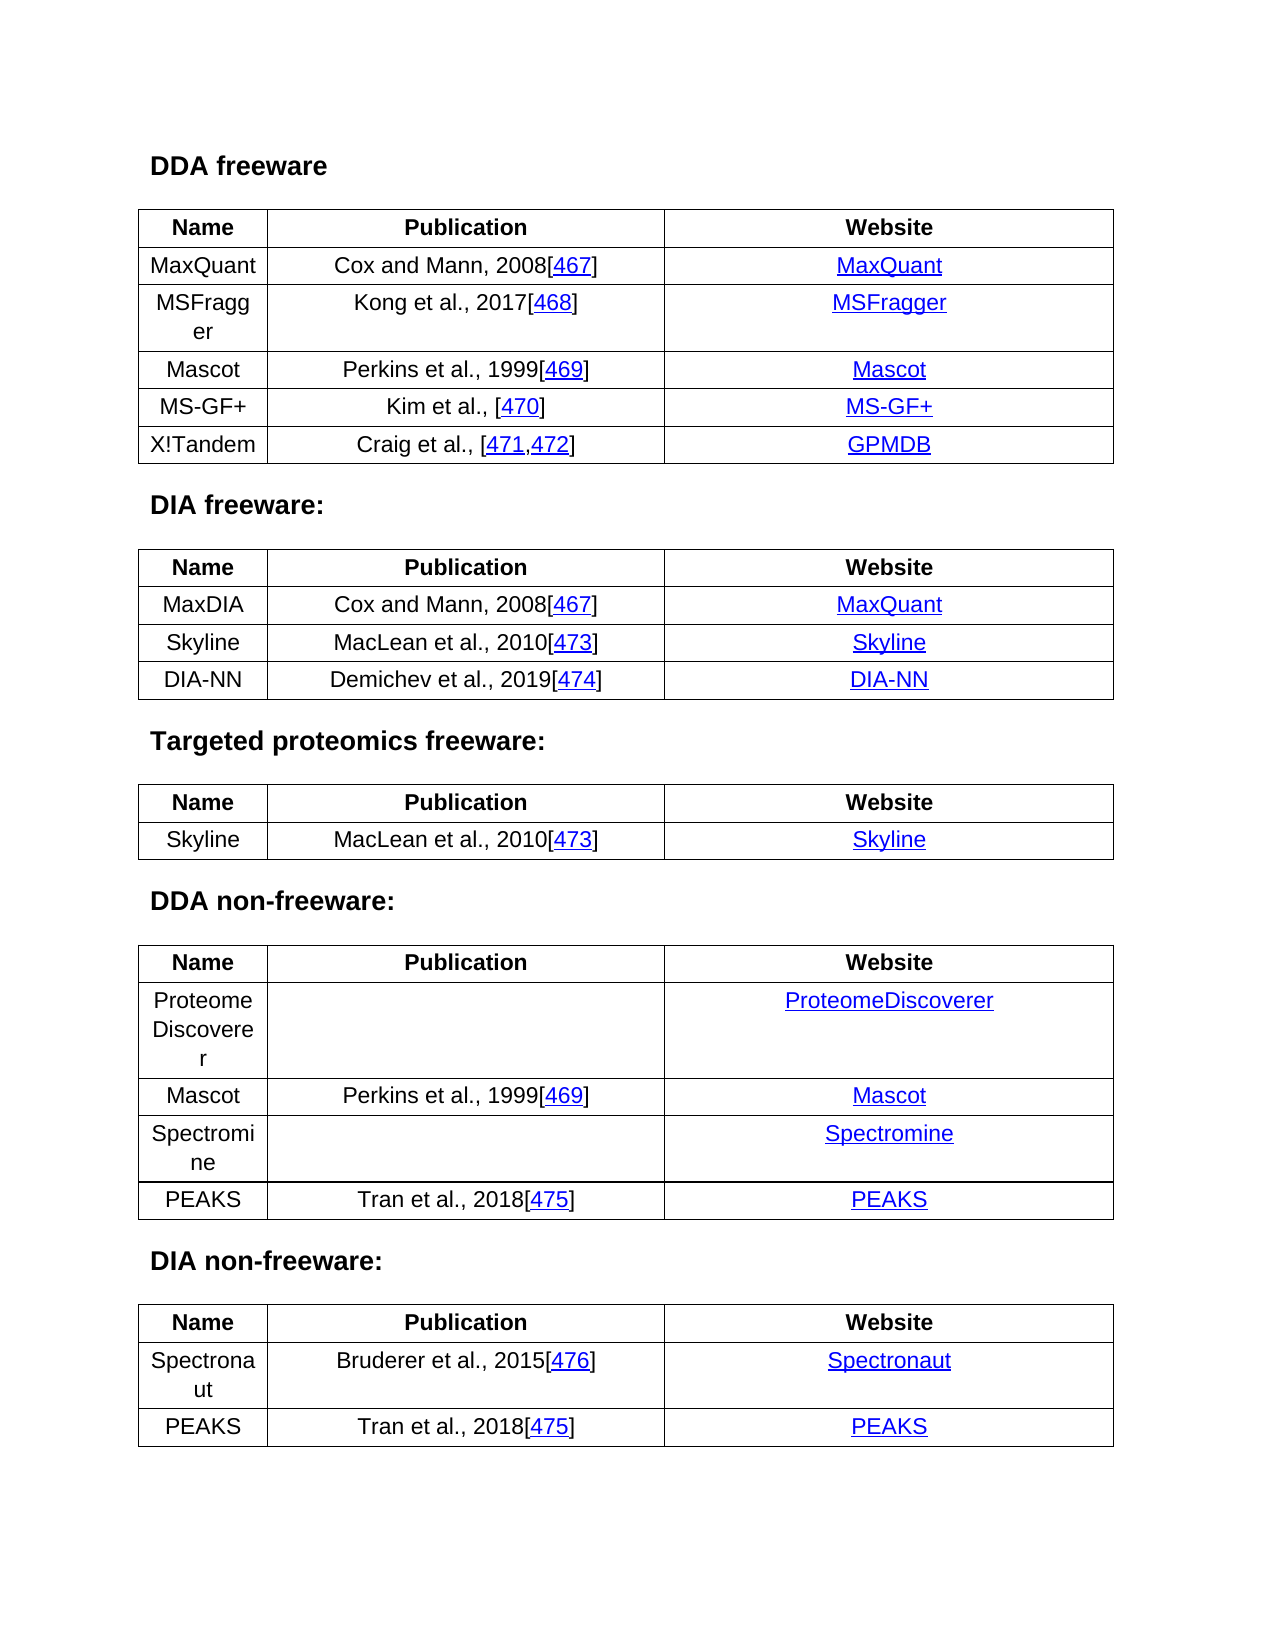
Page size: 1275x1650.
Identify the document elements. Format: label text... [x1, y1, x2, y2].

table_cell MacLean et al., 2010[473] [268, 625, 664, 661]
table_header Name [139, 550, 267, 586]
table_cell PEAKS [139, 1183, 267, 1219]
table_cell ProteomeDiscoverer [139, 983, 267, 1077]
table_header Website [665, 550, 1113, 586]
table_cell Kim et al., [470] [268, 389, 664, 426]
table_cell Spectromine [139, 1116, 267, 1181]
table_cell MacLean et al., 2010[473] [268, 823, 664, 859]
table_cell Tran et al., 2018[475] [268, 1409, 664, 1446]
table_header Publication [268, 210, 664, 247]
table_cell DIA-NN [665, 662, 1113, 699]
table_cell [268, 983, 664, 1077]
table_cell Mascot [139, 1079, 267, 1115]
table_header Name [139, 210, 267, 247]
table_cell Spectronaut [139, 1343, 267, 1408]
table_cell Spectromine [665, 1116, 1113, 1181]
table_cell Tran et al., 2018[475] [268, 1183, 664, 1219]
table_cell Demichev et al., 2019[474] [268, 662, 664, 699]
table_cell Perkins et al., 1999[469] [268, 1079, 664, 1115]
table_header Website [665, 946, 1113, 982]
table_header Publication [268, 946, 664, 982]
table_cell Mascot [665, 1079, 1113, 1115]
table_cell Bruderer et al., 2015[476] [268, 1343, 664, 1408]
table_header Name [139, 1305, 267, 1342]
table_header Website [665, 1305, 1113, 1342]
subtitle Targeted proteomics freeware: [150, 725, 1125, 756]
table_cell [268, 1116, 664, 1181]
subtitle DIA non-freeware: [150, 1245, 1125, 1276]
table_cell Mascot [665, 352, 1113, 388]
table_cell Mascot [139, 352, 267, 388]
table_cell ProteomeDiscoverer [665, 983, 1113, 1077]
table_cell MS-GF+ [139, 389, 267, 426]
table_cell MS-GF+ [665, 389, 1113, 426]
table_header Website [665, 785, 1113, 822]
table_cell Cox and Mann, 2008[467] [268, 587, 664, 624]
table_cell MaxQuant [139, 248, 267, 284]
table_header Publication [268, 785, 664, 822]
table_cell Cox and Mann, 2008[467] [268, 248, 664, 284]
table_cell Skyline [139, 823, 267, 859]
table_cell PEAKS [665, 1183, 1113, 1219]
table_cell GPMDB [665, 427, 1113, 463]
table_cell Skyline [665, 625, 1113, 661]
table_cell PEAKS [139, 1409, 267, 1446]
subtitle DDA freeware [150, 150, 1125, 181]
table_header Publication [268, 550, 664, 586]
table_cell MaxQuant [665, 587, 1113, 624]
table_header Publication [268, 1305, 664, 1342]
table_cell MSFragger [139, 285, 267, 351]
table_cell MSFragger [665, 285, 1113, 351]
table_cell Craig et al., [471,472] [268, 427, 664, 463]
table_cell Spectronaut [665, 1343, 1113, 1408]
table_cell Skyline [665, 823, 1113, 859]
table_cell Skyline [139, 625, 267, 661]
table_cell X!Tandem [139, 427, 267, 463]
subtitle DIA freeware: [150, 489, 1125, 521]
table_cell Kong et al., 2017[468] [268, 285, 664, 351]
table_header Name [139, 946, 267, 982]
table_header Website [665, 210, 1113, 247]
table_cell PEAKS [665, 1409, 1113, 1446]
table_cell MaxDIA [139, 587, 267, 624]
table_header Name [139, 785, 267, 822]
table_cell DIA-NN [139, 662, 267, 699]
table_cell Perkins et al., 1999[469] [268, 352, 664, 388]
table_cell MaxQuant [665, 248, 1113, 284]
subtitle DDA non-freeware: [150, 885, 1125, 916]
